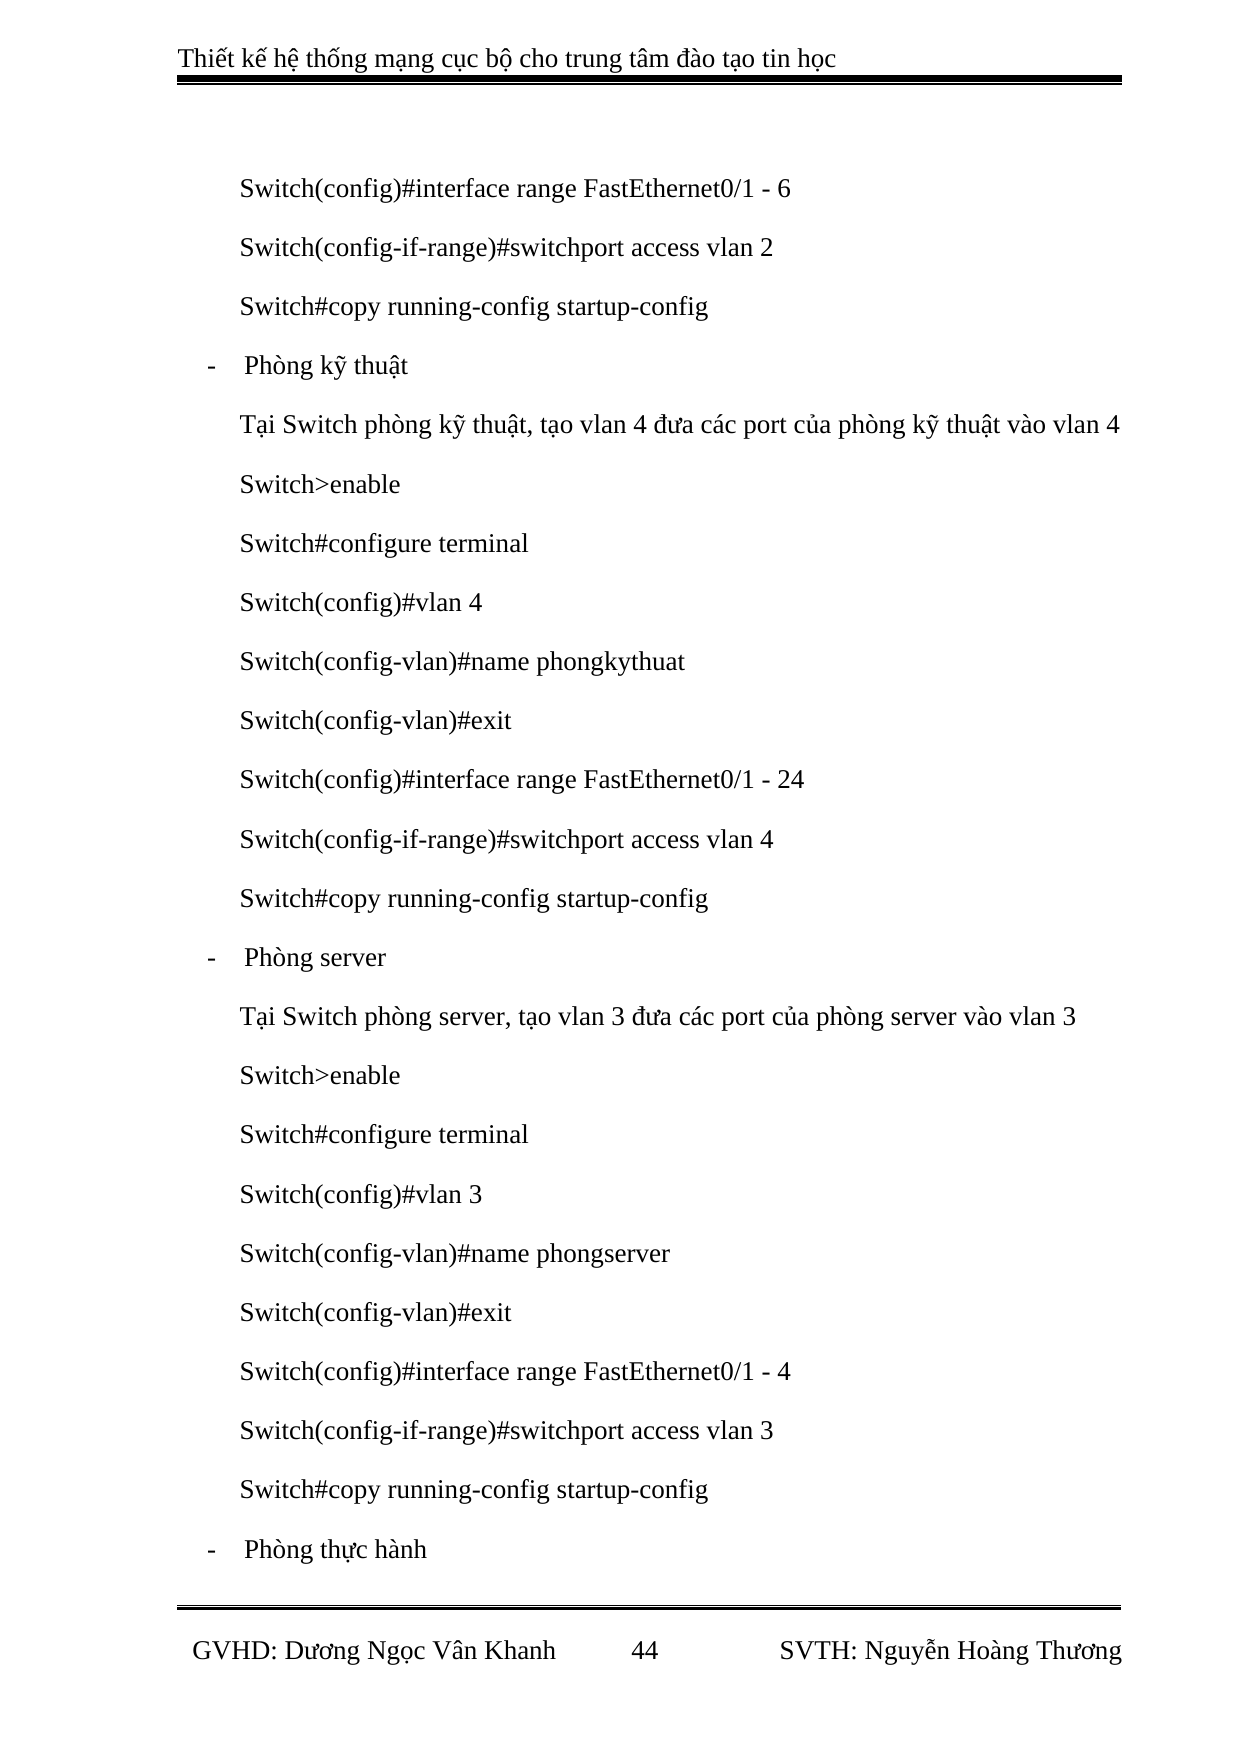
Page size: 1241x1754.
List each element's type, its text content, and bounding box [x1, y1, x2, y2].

text Switch(config)#vlan 3 [192, 1178, 1122, 1209]
text Switch(config-if-range)#switchport access vlan 3 [192, 1414, 1122, 1446]
text Switch(config-vlan)#exit [192, 1296, 1122, 1327]
text Switch(config)#interface range FastEthernet0/1 - 24 [192, 763, 1122, 795]
text Switch(config-vlan)#exit [192, 704, 1122, 736]
list Phòng thực hành [207, 1533, 1122, 1564]
text Switch(config)#interface range FastEthernet0/1 - 6 [192, 172, 1122, 203]
text Switch#copy running-config startup-config [192, 290, 1122, 321]
text Switch(config)#interface range FastEthernet0/1 - 4 [192, 1355, 1122, 1386]
text Switch#configure terminal [192, 1118, 1122, 1150]
text Switch(config)#vlan 4 [192, 586, 1122, 617]
list Phòng kỹ thuật [207, 349, 1122, 381]
text Tại Switch phòng server, tạo vlan 3 đưa các port của phòng server vào vlan 3 [192, 1000, 1122, 1031]
text Switch(config-vlan)#name phongserver [192, 1237, 1122, 1268]
text Switch>enable [192, 1059, 1122, 1091]
text Switch(config-vlan)#name phongkythuat [192, 645, 1122, 676]
text Switch(config-if-range)#switchport access vlan 4 [192, 823, 1122, 854]
text Tại Switch phòng kỹ thuật, tạo vlan 4 đưa các port của phòng kỹ thuật vào vlan 4 [192, 408, 1122, 440]
text Switch#copy running-config startup-config [192, 1473, 1122, 1505]
list Phòng server [207, 941, 1122, 972]
text Switch#copy running-config startup-config [192, 882, 1122, 913]
text Switch#configure terminal [192, 527, 1122, 558]
text Switch(config-if-range)#switchport access vlan 2 [192, 231, 1122, 262]
text Switch>enable [192, 468, 1122, 499]
